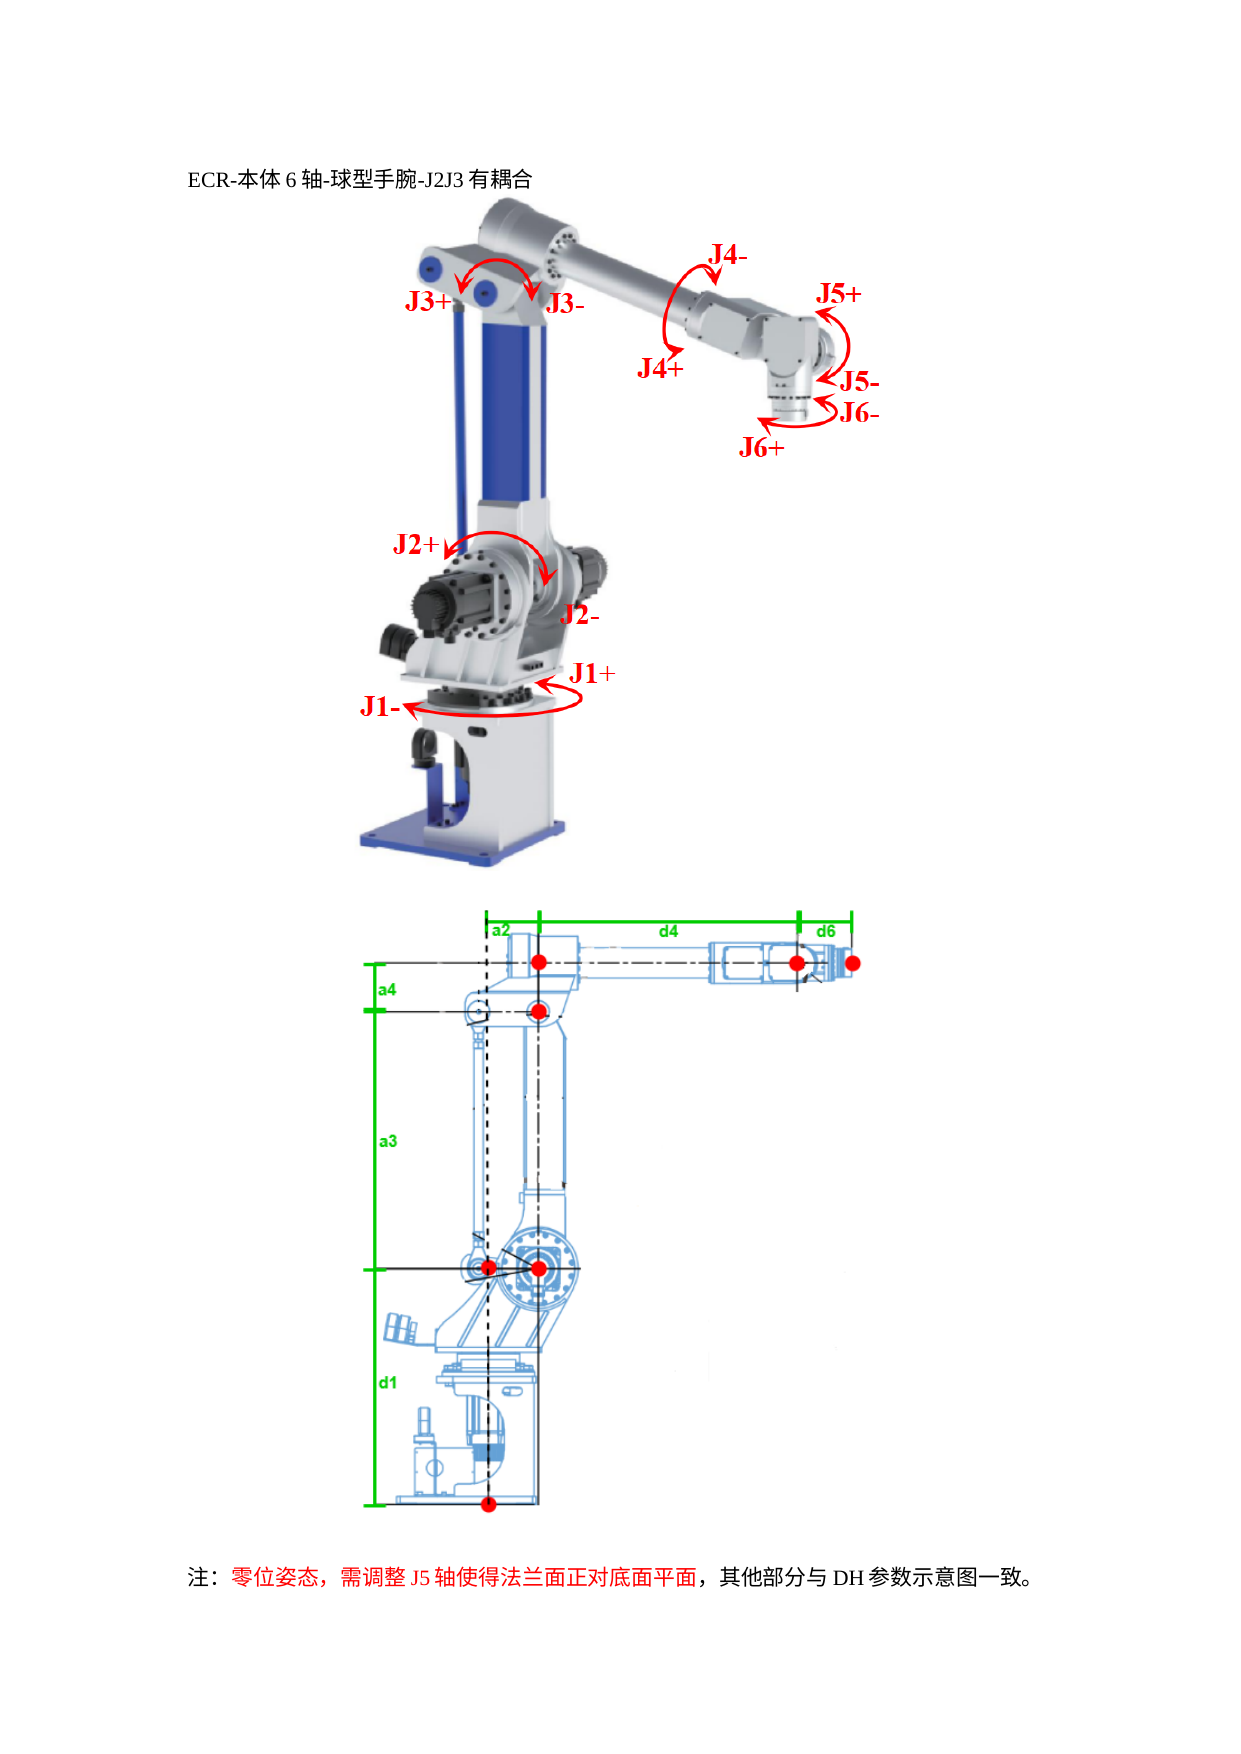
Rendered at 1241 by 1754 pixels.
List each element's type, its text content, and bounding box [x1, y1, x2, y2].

text ECR-本体6轴-球型手腕-J2J3有耦合 [187, 162, 1053, 194]
text 注：零位姿态，需调整J5轴使得法兰面正对底面平面，其他部分与DH参数示意图一致。 [187, 1559, 1053, 1592]
picture [340, 194, 900, 871]
picture [362, 909, 878, 1530]
